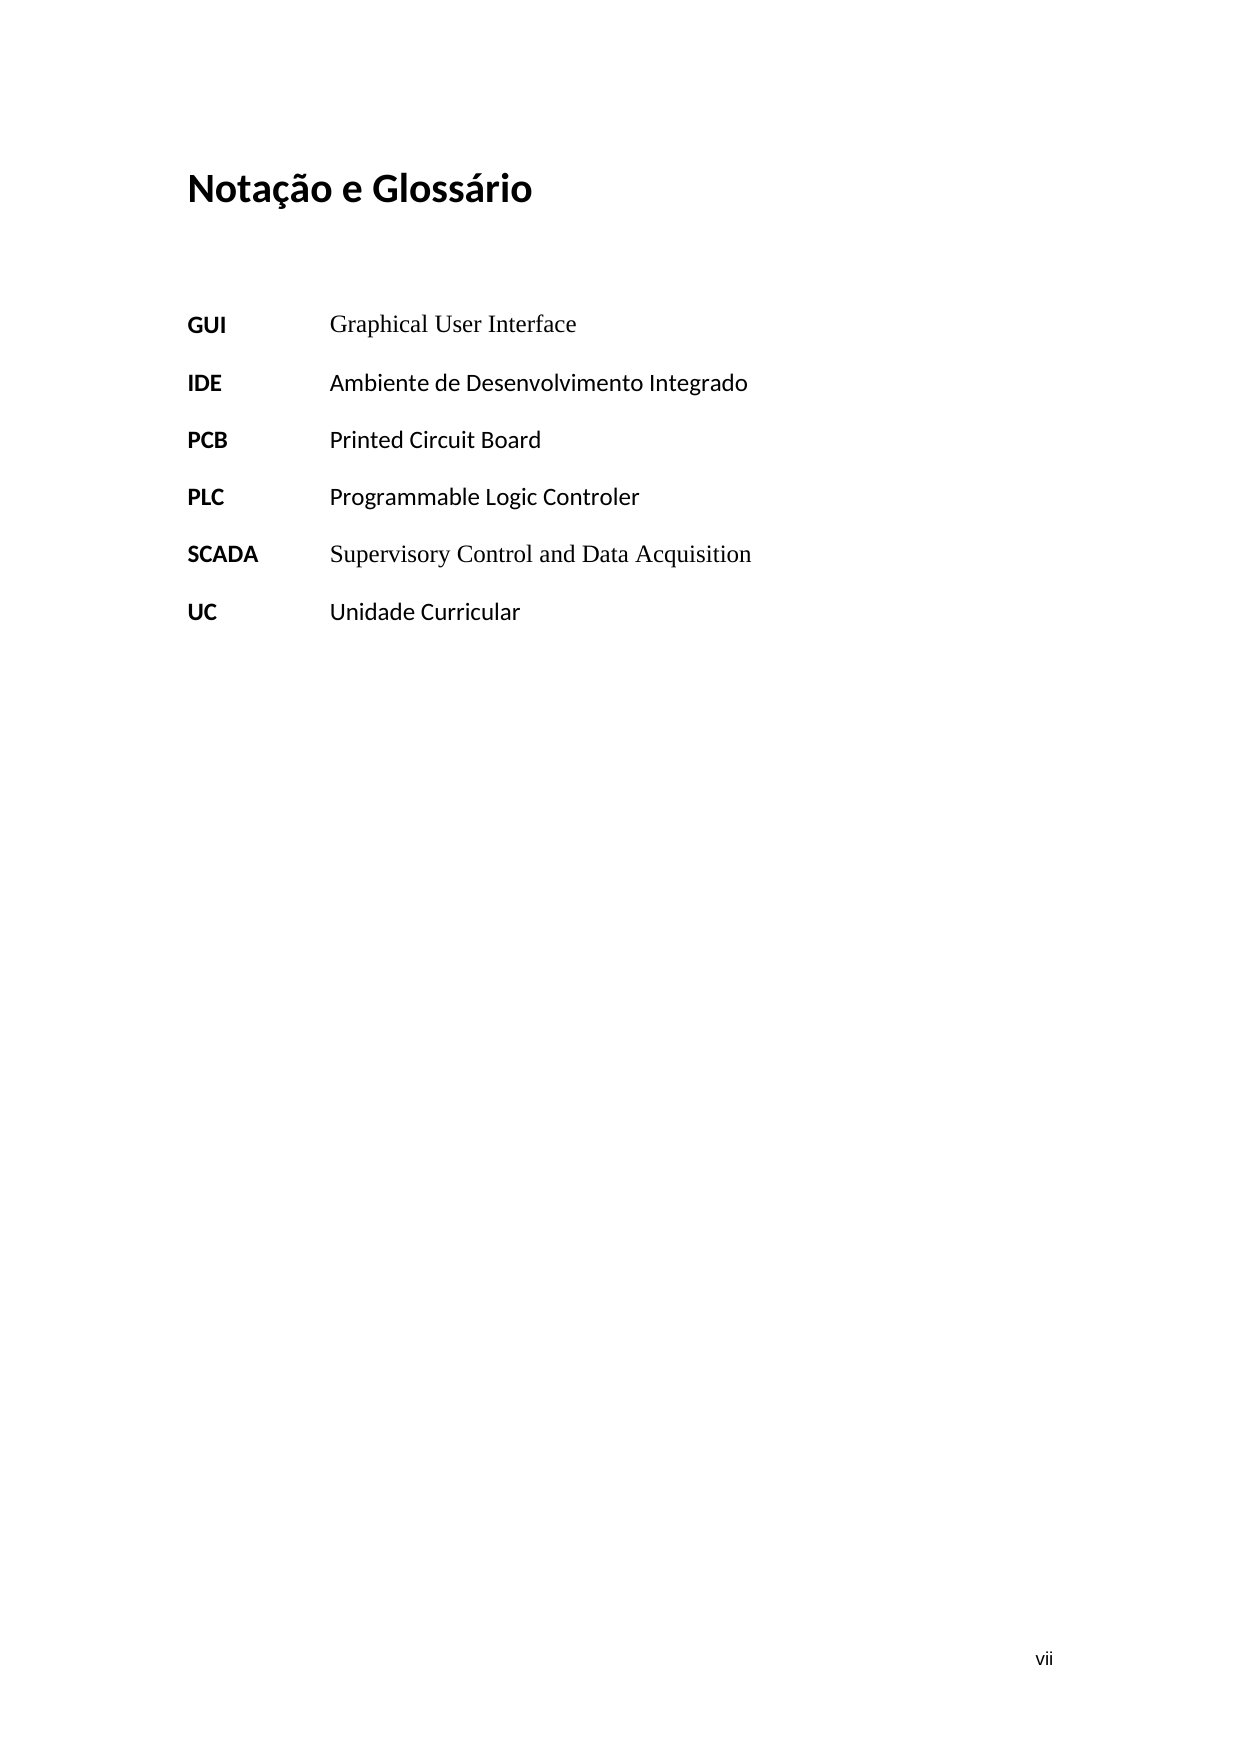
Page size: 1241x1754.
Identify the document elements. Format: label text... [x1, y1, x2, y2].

table_cell Supervisory Control and Data Acquisition [318, 526, 1064, 583]
table_cell PCB [176, 412, 318, 469]
table_cell PLC [176, 469, 318, 526]
table_header GUI [176, 297, 318, 354]
text Notação e Glossário [187, 162, 1053, 213]
table_cell SCADA [176, 526, 318, 583]
table_cell Ambiente de Desenvolvimento Integrado [318, 354, 1064, 412]
table_cell IDE [176, 354, 318, 412]
table_cell UC [176, 584, 318, 641]
table_cell Unidade Curricular [318, 584, 1064, 641]
table_cell Printed Circuit Board [318, 412, 1064, 469]
table_header Graphical User Interface [318, 297, 1064, 354]
table_cell Programmable Logic Controler [318, 469, 1064, 526]
